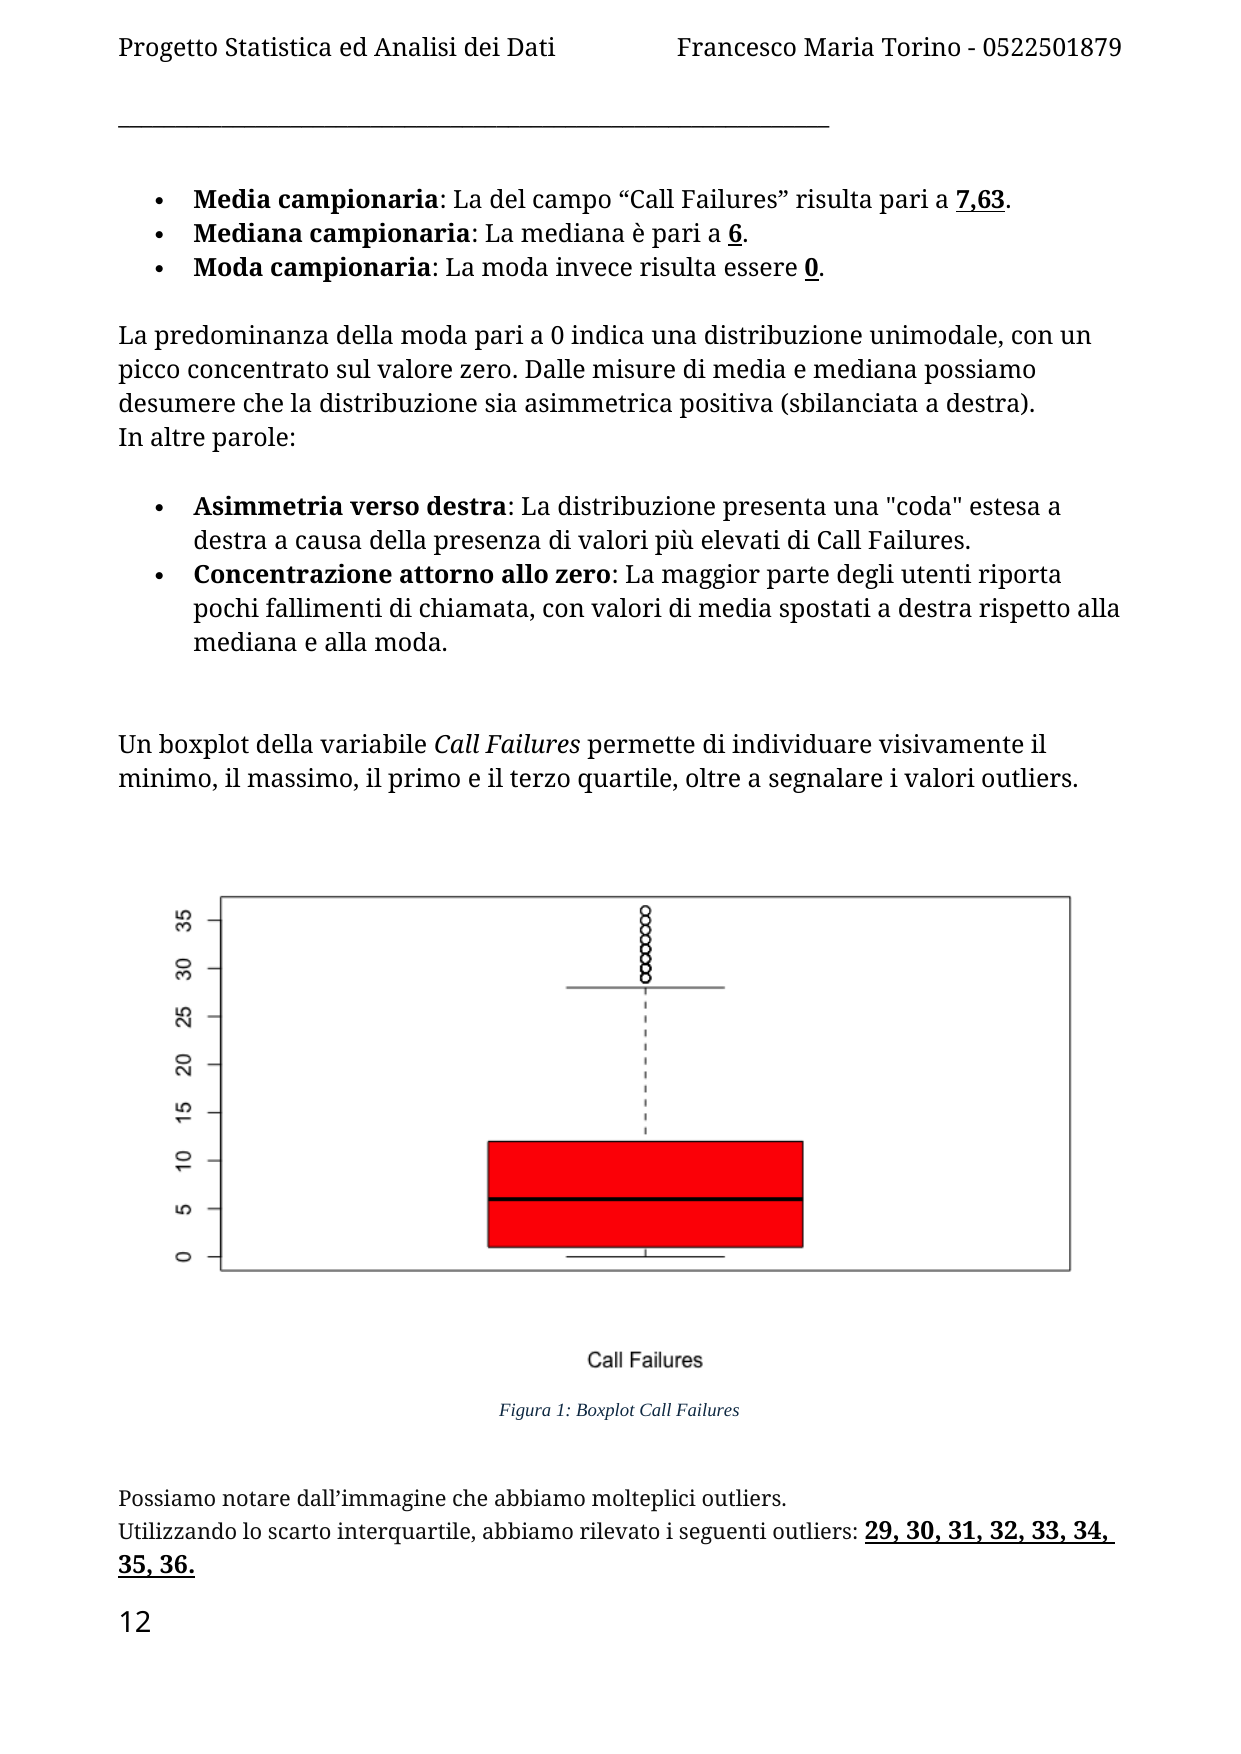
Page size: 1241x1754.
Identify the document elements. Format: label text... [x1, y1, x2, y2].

text Possiamo notare dall’immagine che abbiamo molteplici outliers. Utilizzando lo scarto interquartile, abbiamo rilevato i seguenti outliers: 29, 30, 31, 32, 33, 34, 35, 36. [118, 1483, 1122, 1581]
text Un boxplot della variabile Call Failures permette di individuare visivamente il minimo, il massimo, il primo e il terzo quartile, oltre a segnalare i valori outliers. [118, 727, 1122, 794]
picture [118, 794, 1123, 1399]
list Mediana campionaria: La mediana è pari a 6. [156, 216, 1122, 250]
list Concentrazione attorno allo zero: La maggior parte degli utenti riporta pochi fallimenti di chiamata, con valori di media spostati a destra rispetto alla mediana e alla moda. [156, 556, 1122, 658]
list Media campionaria: La del campo “Call Failures” risulta pari a 7,63. [156, 182, 1122, 216]
text La predominanza della moda pari a 0 indica una distribuzione unimodale, con un picco concentrato sul valore zero. Dalle misure di media e mediana possiamo desumere che la distribuzione sia asimmetrica positiva (sbilanciata a destra). [118, 318, 1122, 420]
list Moda campionaria: La moda invece risulta essere 0. [156, 250, 1122, 284]
list Asimmetria verso destra: La distribuzione presenta una "coda" estesa a destra a causa della presenza di valori più elevati di Call Failures. [156, 488, 1122, 556]
text In altre parole: [118, 420, 1122, 454]
